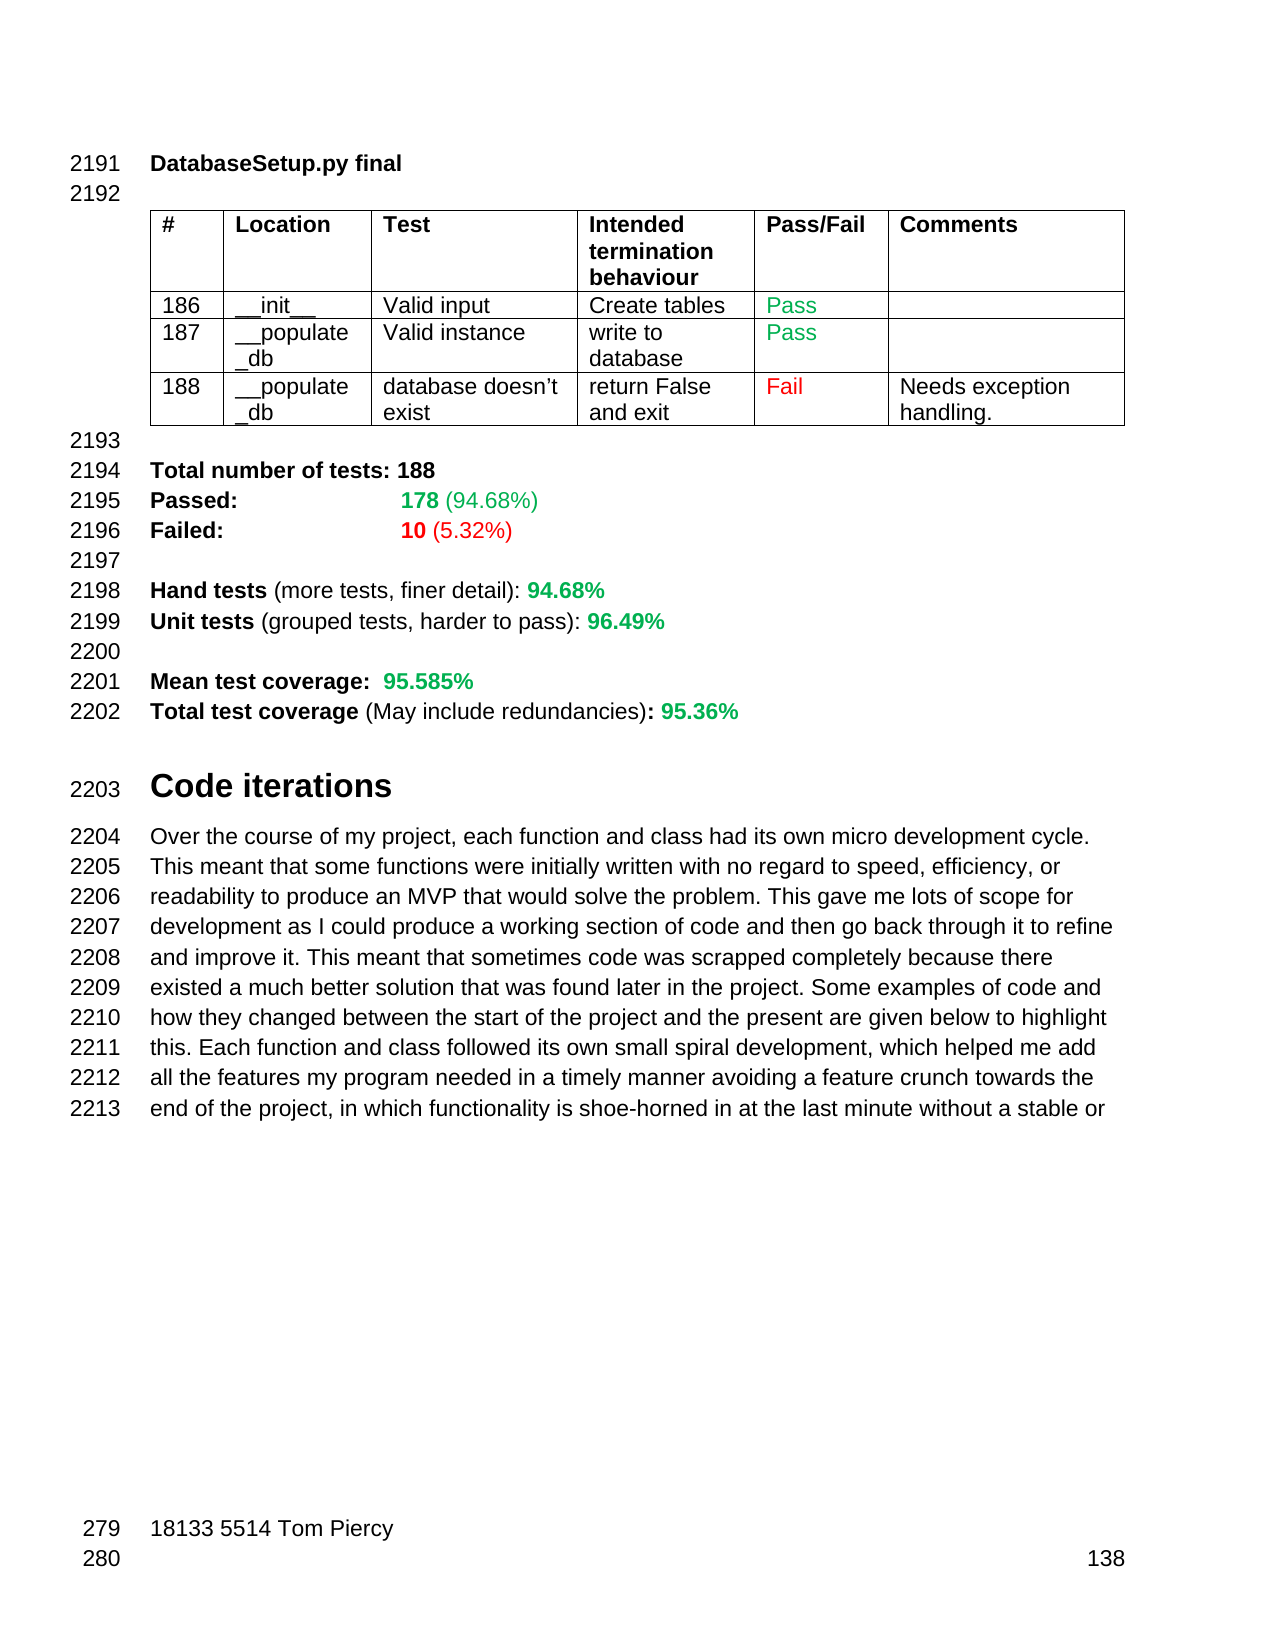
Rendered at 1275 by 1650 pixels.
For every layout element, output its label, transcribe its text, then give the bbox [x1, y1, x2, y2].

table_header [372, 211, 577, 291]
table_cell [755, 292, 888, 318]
text Mean test coverage: 95.585% [150, 668, 1125, 694]
text Total number of tests: 188 [150, 457, 1125, 483]
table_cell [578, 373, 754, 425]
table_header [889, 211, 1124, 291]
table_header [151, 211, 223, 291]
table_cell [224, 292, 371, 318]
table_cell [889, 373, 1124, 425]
text Unit tests (grouped tests, harder to pass): 96.49% [150, 608, 1125, 634]
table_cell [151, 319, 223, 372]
subtitle Code iterations [150, 766, 1125, 804]
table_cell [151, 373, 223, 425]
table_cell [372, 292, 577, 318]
text DatabaseSetup.py final [150, 150, 1125, 176]
text Failed: 10 (5.32%) [150, 517, 1125, 543]
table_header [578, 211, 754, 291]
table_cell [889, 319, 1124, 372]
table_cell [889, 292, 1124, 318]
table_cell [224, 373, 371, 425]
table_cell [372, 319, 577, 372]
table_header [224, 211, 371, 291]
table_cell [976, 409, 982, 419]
text Hand tests (more tests, finer detail): 94.68% [150, 577, 1125, 604]
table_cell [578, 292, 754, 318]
text Over the course of my project, each function and class had its own micro development cycle. This meant that some functions were initially written with no regard to speed, efficiency, or readability to produce an MVP that would solve the problem. This gave me lots of scope for development as I could produce a working section of code and then go back through it to refine and improve it. This meant that sometimes code was scrapped completely because there existed a much better solution that was found later in the project. Some examples of code and how they changed between the start of the project and the present are given below to highlight this. Each function and class followed its own small spiral development, which helped me add all the features my program needed in a timely manner avoiding a feature crunch towards the end of the project, in which functionality is shoe-horned in at the last minute without a stable or strong supporting code base. This is obviously not ideal. [150, 823, 1125, 1121]
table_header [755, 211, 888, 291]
text Total test coverage (May include redundancies): 95.36% [150, 698, 1125, 725]
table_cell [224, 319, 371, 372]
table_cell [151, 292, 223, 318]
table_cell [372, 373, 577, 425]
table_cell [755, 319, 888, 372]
text Passed: 178 (94.68%) [150, 487, 1125, 513]
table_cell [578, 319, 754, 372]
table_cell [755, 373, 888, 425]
